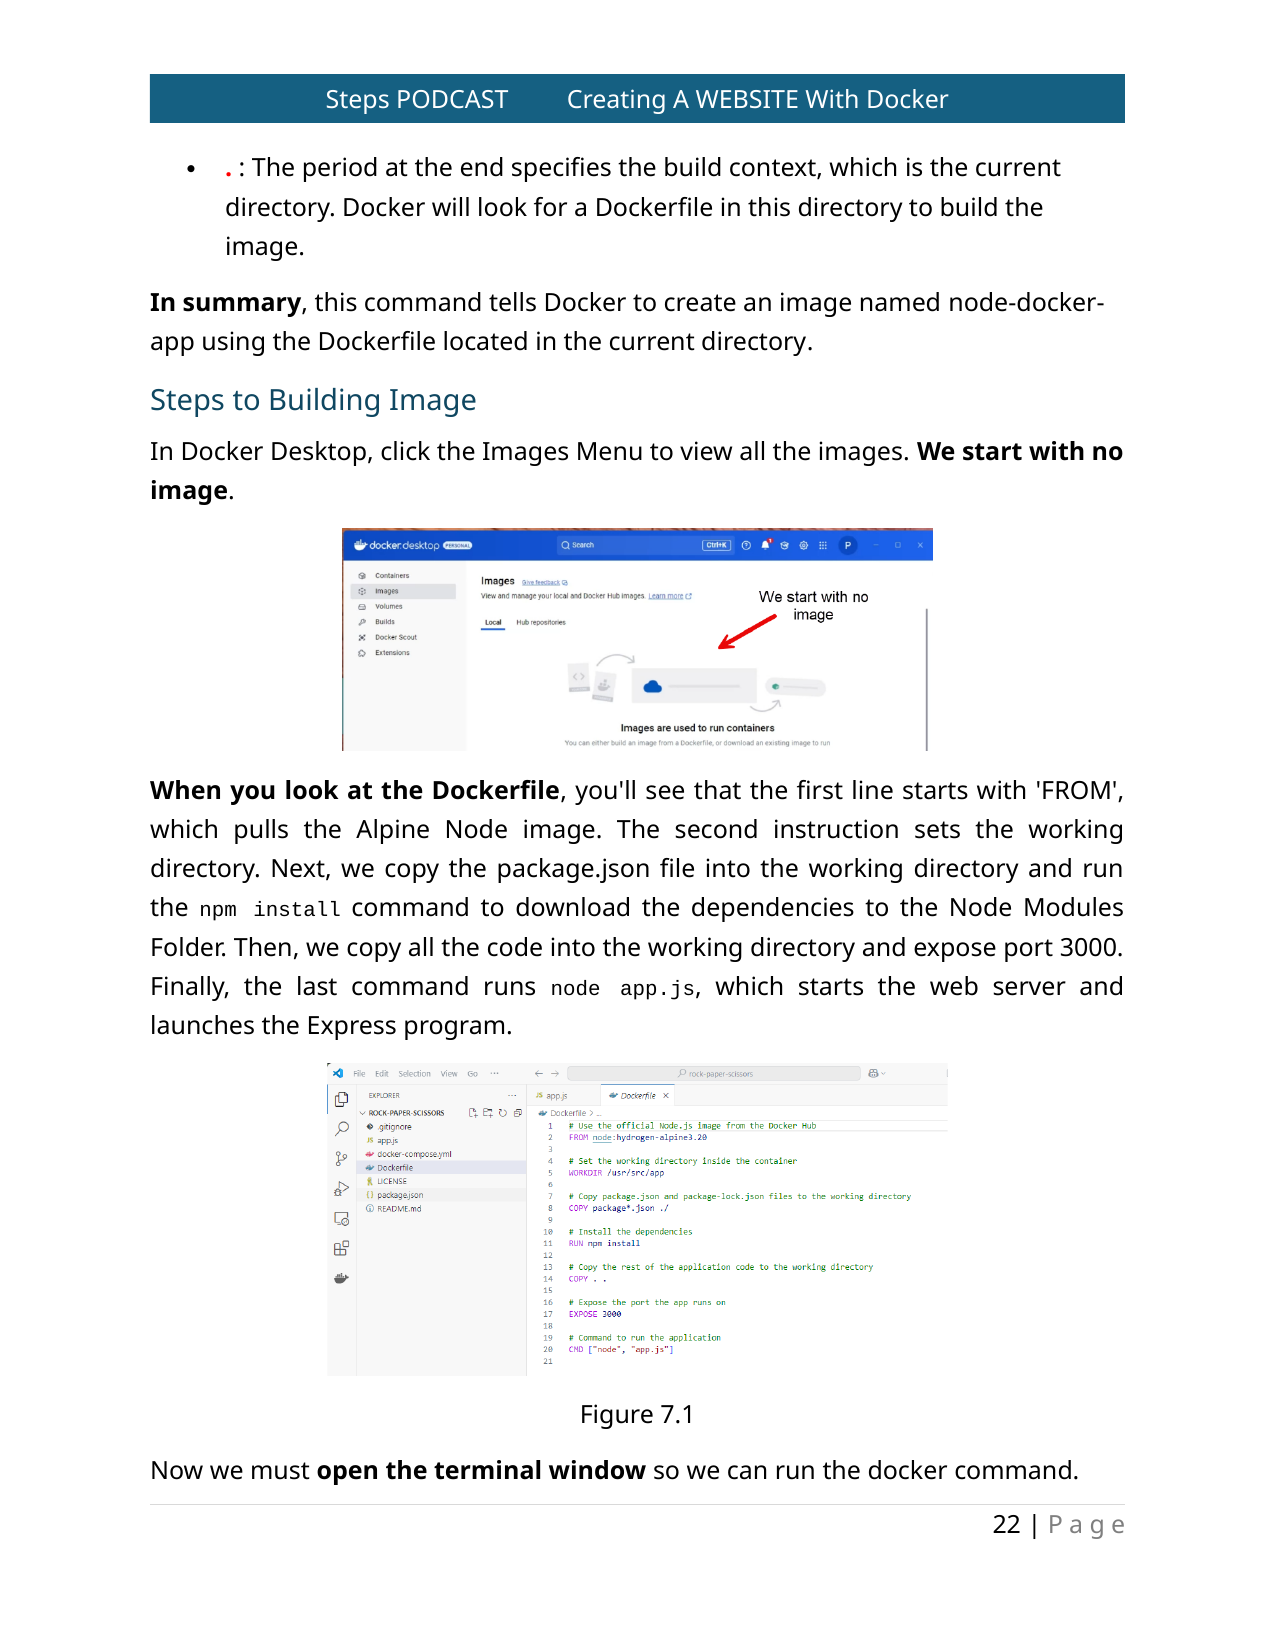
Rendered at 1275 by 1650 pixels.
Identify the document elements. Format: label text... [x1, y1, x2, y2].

text When you look at the Dockerfile, you'll see that the first line starts with 'FROM', which pulls the Alpine Node image. The second instruction sets the working directory. Next, we copy the package.json file into the working directory and run the npm install command to download the dependencies to the Node Modules Folder. Then, we copy all the code into the working directory and expose port 3000. Finally, the last command runs node app.js, which starts the web server and launches the Express program. [150, 773, 1125, 1042]
text In summary, this command tells Docker to create an image named node-docker-app using the Dockerfile located in the current directory. [150, 284, 1125, 357]
list . : The period at the end specifies the build context, which is the current directory. Docker will look for a Dockerfile in this directory to build the image. [187, 150, 1125, 262]
subtitle Steps to Building Image [150, 379, 1125, 419]
text Now we must open the terminal window so we can run the docker command. [150, 1453, 1125, 1487]
text In Docker Desktop, click the Images Menu to view all the images. We start with no image. [150, 433, 1125, 506]
picture [342, 528, 933, 751]
picture [327, 1063, 948, 1376]
text Figure 7.1 [150, 1397, 1125, 1431]
